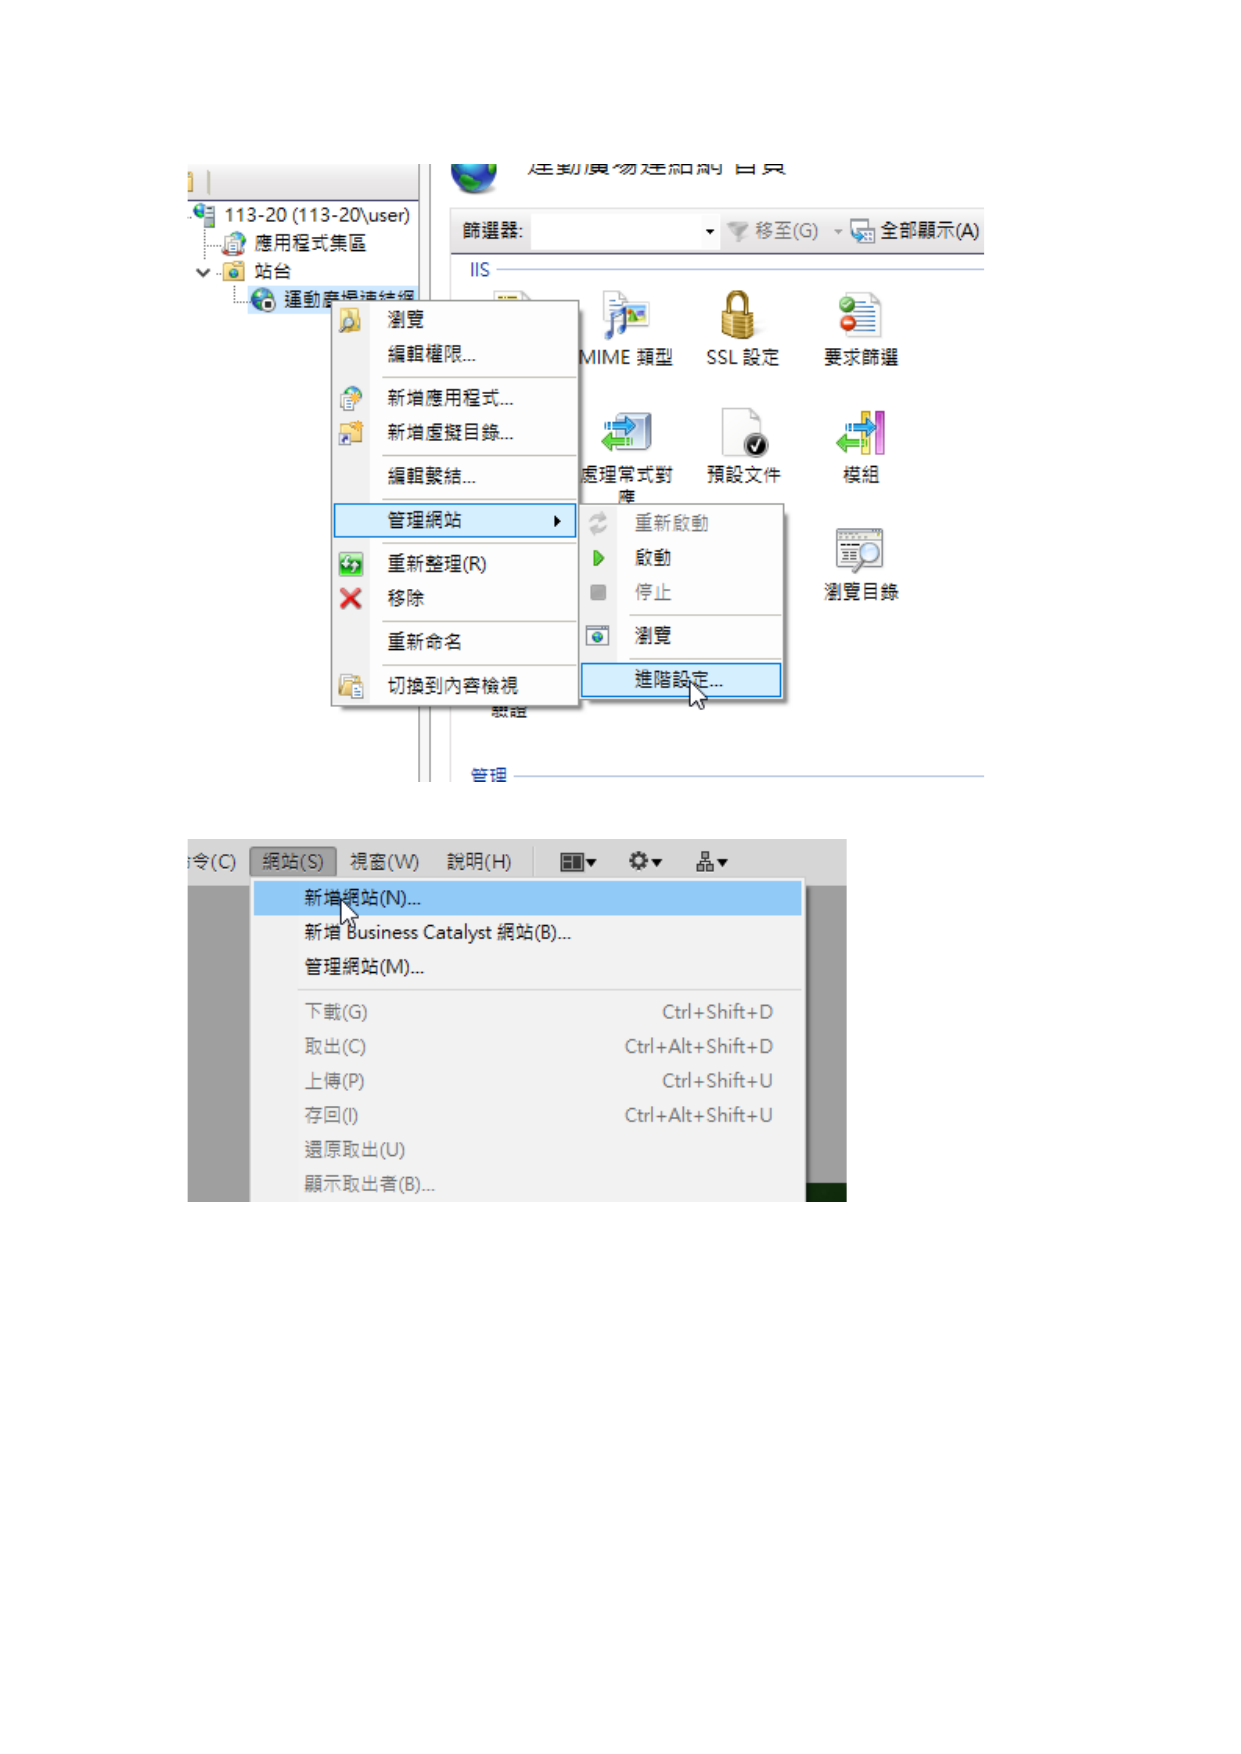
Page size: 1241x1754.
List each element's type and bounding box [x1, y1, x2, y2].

picture [187, 164, 985, 782]
picture [187, 839, 847, 1202]
